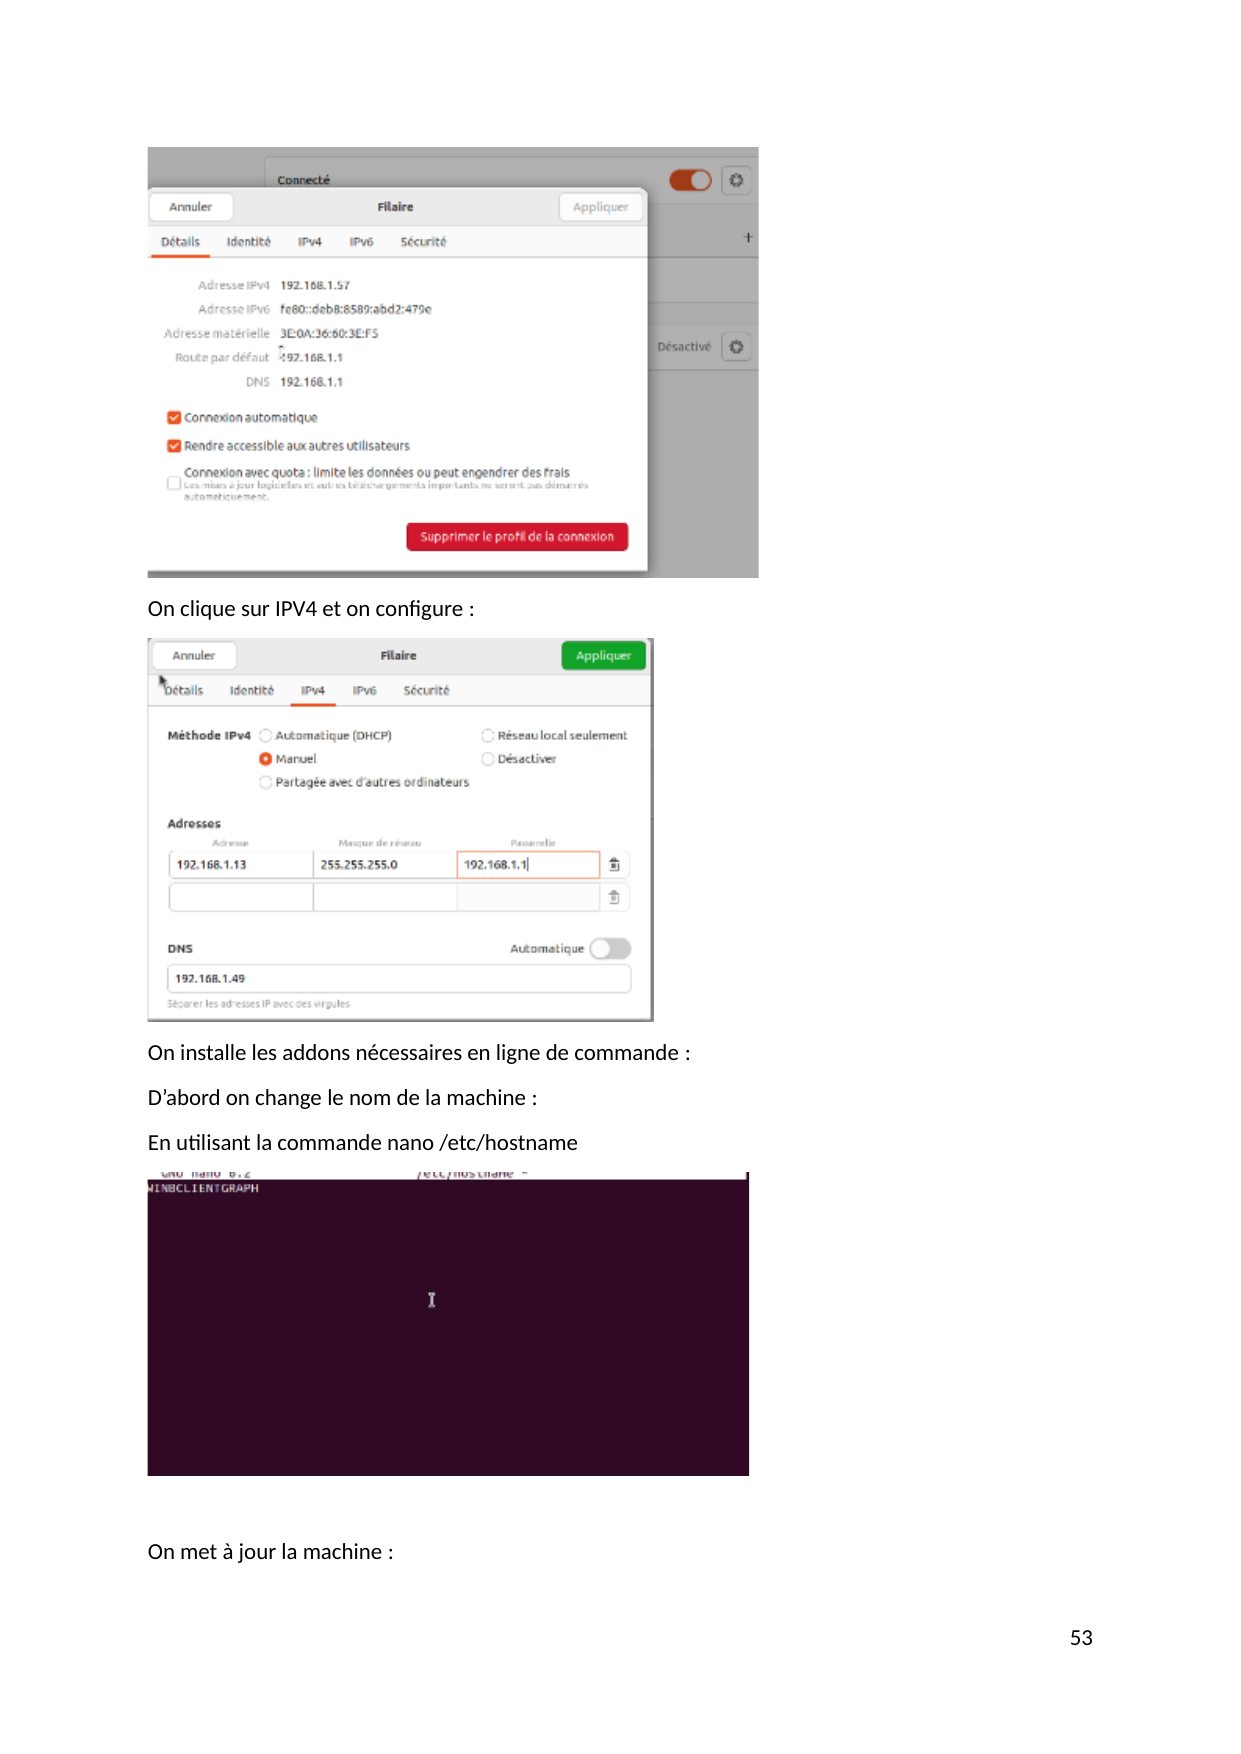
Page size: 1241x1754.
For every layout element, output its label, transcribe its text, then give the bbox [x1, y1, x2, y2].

picture [147, 147, 759, 578]
text On clique sur IPV4 et on configure : [148, 594, 1093, 622]
picture [147, 638, 654, 1022]
text En utilisant la commande nano /etc/hostname [148, 1128, 1093, 1156]
picture [147, 1172, 750, 1476]
text On installe les addons nécessaires en ligne de commande : [148, 1038, 1093, 1066]
text On met à jour la machine : [148, 1537, 1093, 1565]
text D’abord on change le nom de la machine : [148, 1083, 1093, 1111]
